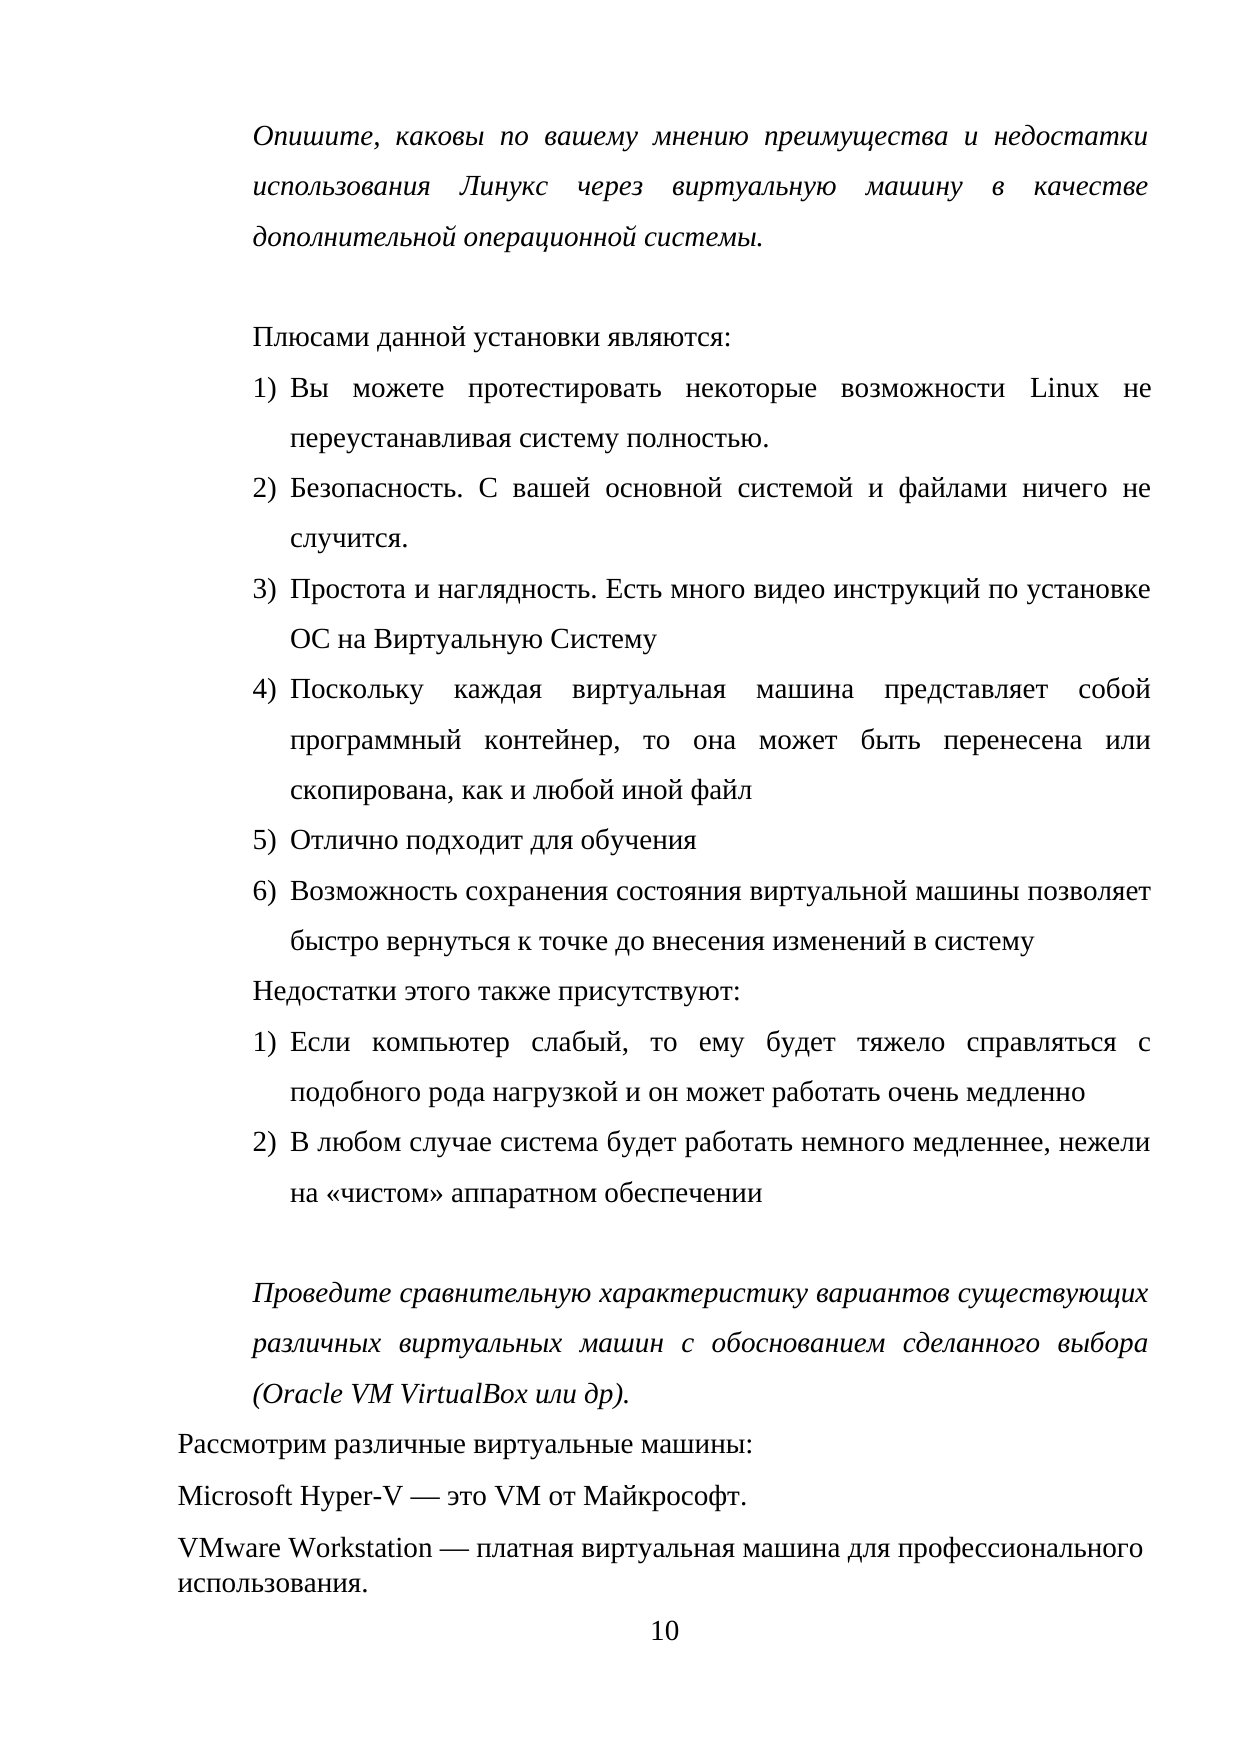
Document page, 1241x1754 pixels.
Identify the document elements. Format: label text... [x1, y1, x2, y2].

list Плюсами данной установки являются: [252, 319, 1152, 353]
list Опишите, каковы по вашему мнению преимущества и недостатки использования Линукс через виртуальную машину в качестве дополнительной операционной системы. [252, 118, 1152, 252]
list Вы можете протестировать некоторые возможности Linux не переустанавливая систему полностью. [252, 370, 1152, 453]
list Проведите сравнительную характеристику вариантов существующих различных виртуальных машин с обоснованием сделанного выбора (Oracle VM VirtualBox или др). [252, 1275, 1152, 1409]
list Безопасность. С вашей основной системой и файлами ничего не случится. [252, 470, 1152, 554]
list Возможность сохранения состояния виртуальной машины позволяет быстро вернуться к точке до внесения изменений в систему [252, 873, 1152, 957]
list В любом случае система будет работать немного медленнее, нежели на «чистом» аппаратном обеспечении [252, 1124, 1152, 1208]
list Поскольку каждая виртуальная машина представляет собой программный контейнер, то она может быть перенесена или скопирована, как и любой иной файл [252, 672, 1152, 806]
text VMware Workstation ― платная виртуальная машина для профессионального использования. [177, 1530, 1152, 1599]
text Недостатки этого также присутствуют: [252, 973, 1152, 1007]
list Если компьютер слабый, то ему будет тяжело справляться с подобного рода нагрузкой и он может работать очень медленно [252, 1024, 1152, 1108]
list Отлично подходит для обучения [252, 822, 1152, 856]
list Простота и наглядность. Есть много видео инструкций по установке ОС на Виртуальную Систему [252, 571, 1152, 655]
text Рассмотрим различные виртуальные машины: [177, 1426, 1152, 1460]
text Microsoft Hyper-V ― это VM от Майкрософт. [177, 1478, 1152, 1512]
